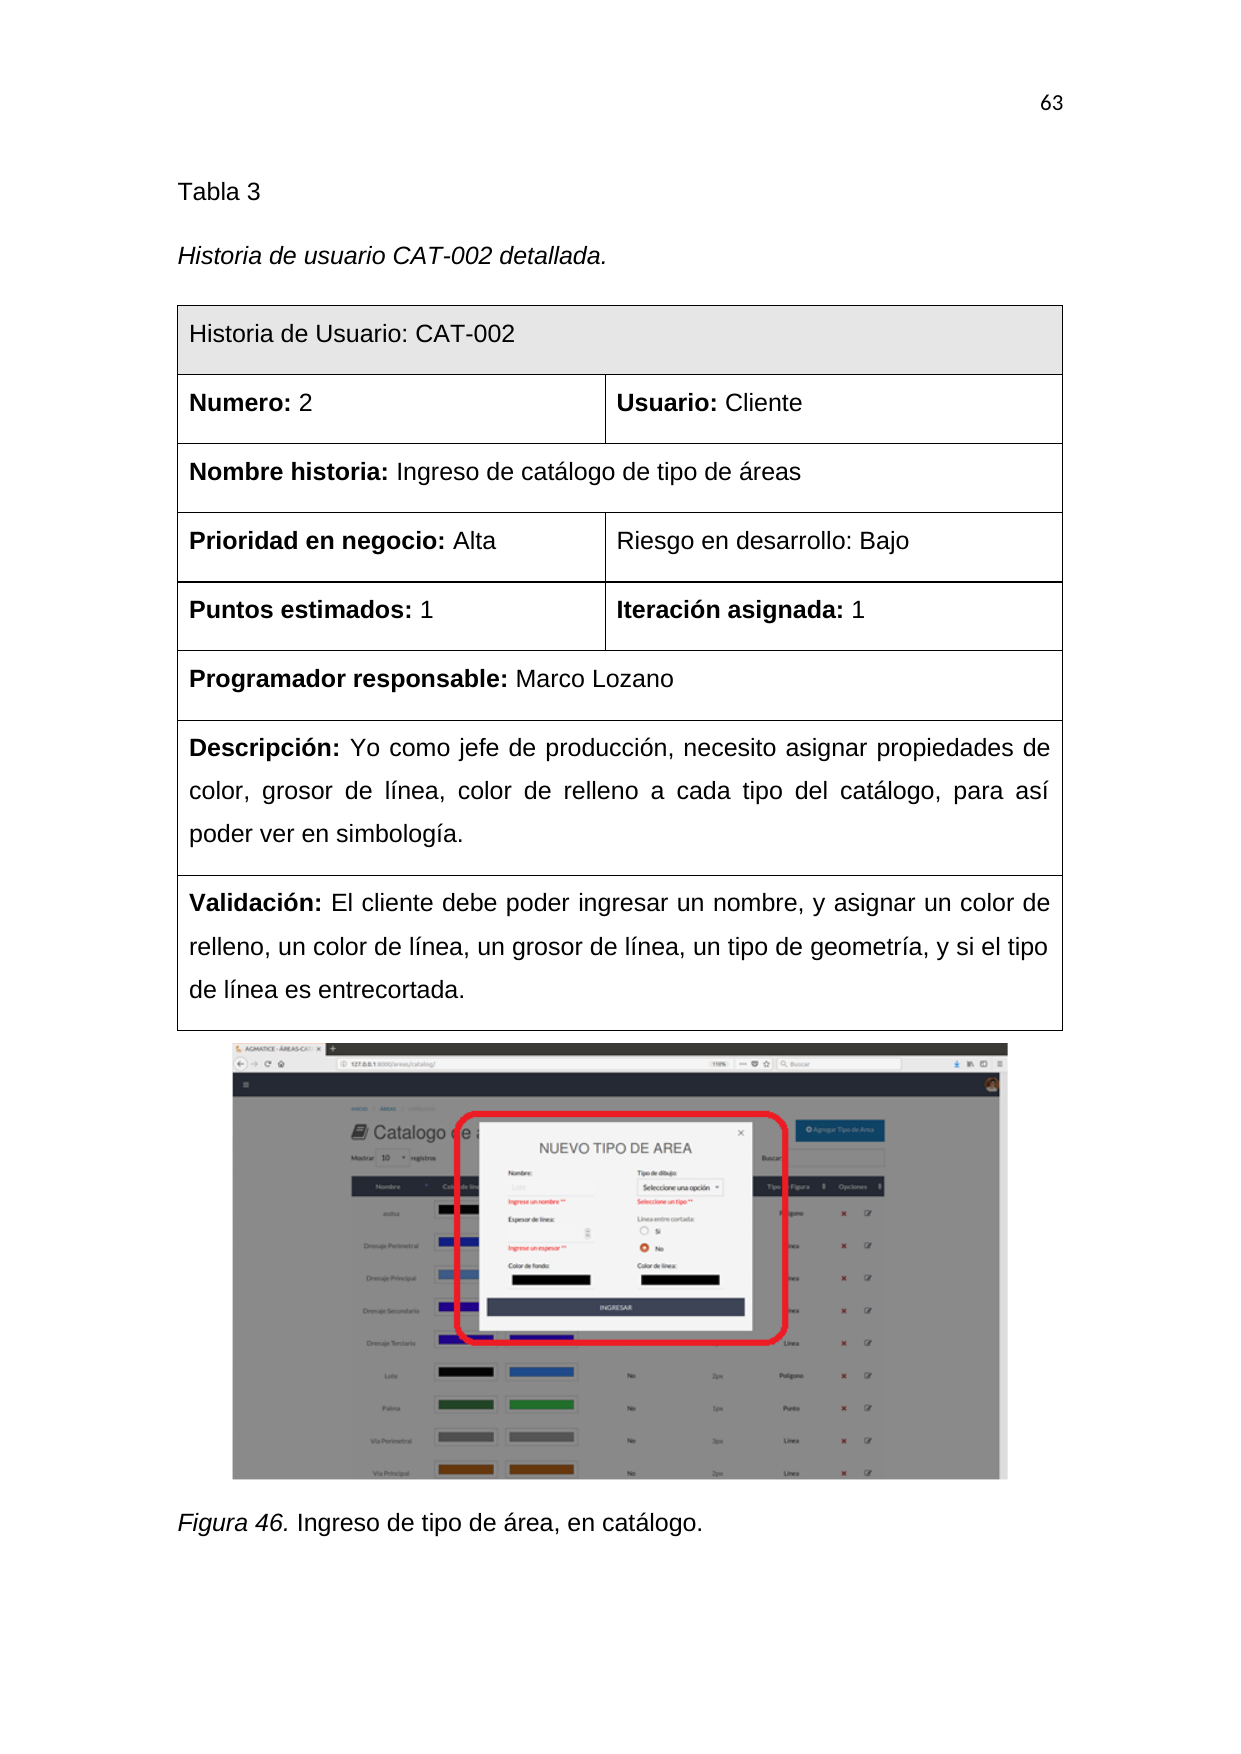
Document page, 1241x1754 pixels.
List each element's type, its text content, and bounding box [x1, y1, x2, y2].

table_cell Descripción: Yo como jefe de producción, necesito asignar propiedades de color, grosor de línea, color de relleno a cada tipo del catálogo, para así poder ver en simbología. [178, 721, 1062, 875]
table_cell Riesgo en desarrollo: Bajo [606, 513, 1062, 581]
table_cell Iteración asignada: 1 [606, 583, 1062, 650]
text Tabla 3 [177, 177, 1063, 206]
text Historia de usuario CAT-002 detallada. [177, 241, 1063, 270]
table_cell Programador responsable: Marco Lozano [178, 651, 1062, 719]
picture [232, 1043, 1008, 1482]
table_cell Nombre historia: Ingreso de catálogo de tipo de áreas [178, 444, 1062, 512]
table_cell Puntos estimados: 1 [178, 583, 605, 650]
table_cell Numero: 2 [178, 375, 605, 443]
table_header Historia de Usuario: CAT-002 [178, 306, 1062, 374]
table_cell Usuario: Cliente [606, 375, 1062, 443]
table_cell Validación: El cliente debe poder ingresar un nombre, y asignar un color de relleno, un color de línea, un grosor de línea, un tipo de geometría, y si el tipo de línea es entrecortada. [178, 876, 1062, 1030]
table_cell Prioridad en negocio: Alta [178, 513, 605, 581]
